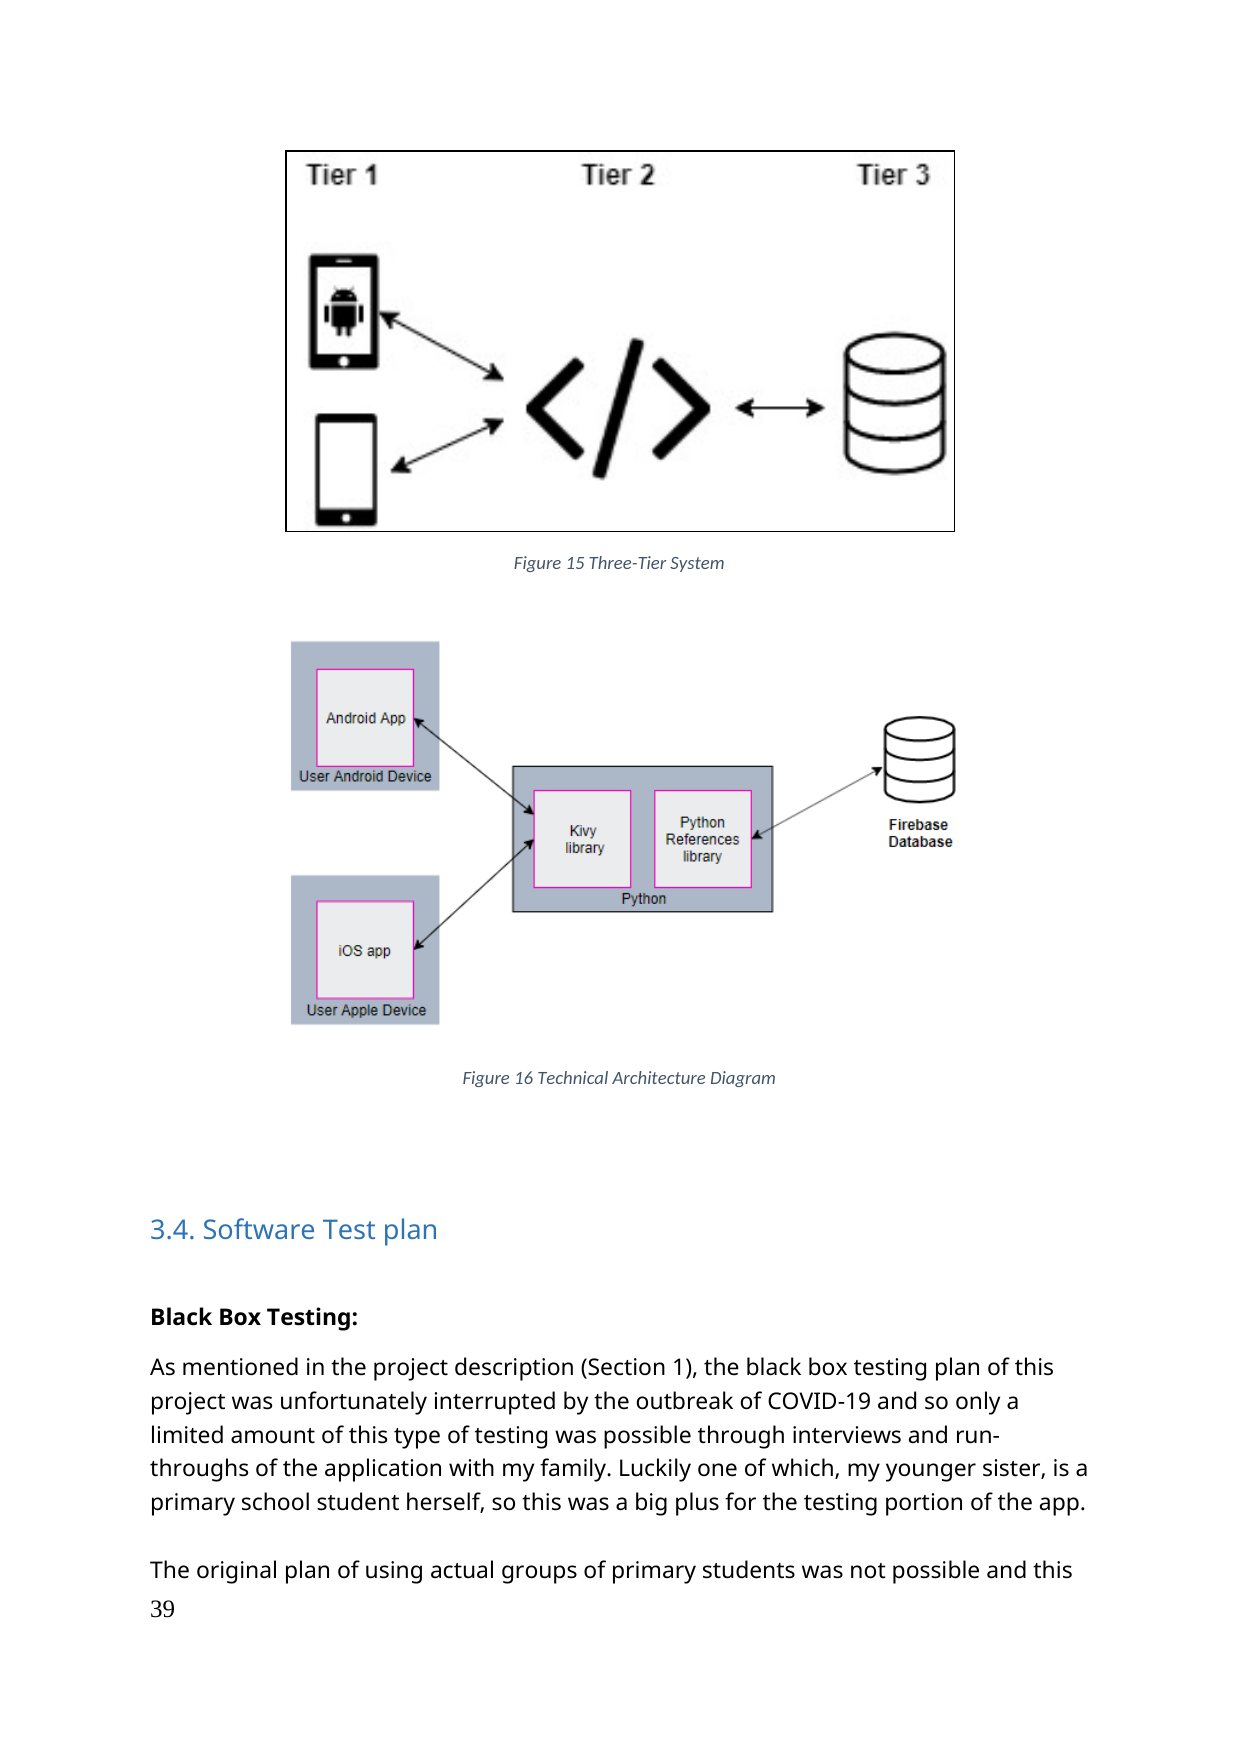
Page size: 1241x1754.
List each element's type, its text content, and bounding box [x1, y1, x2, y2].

text Black Box Testing: [150, 1301, 1090, 1332]
picture [287, 152, 954, 531]
subtitle 3.4. Software Test plan [150, 1210, 1090, 1247]
picture [232, 618, 1009, 1047]
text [150, 1351, 1090, 1585]
